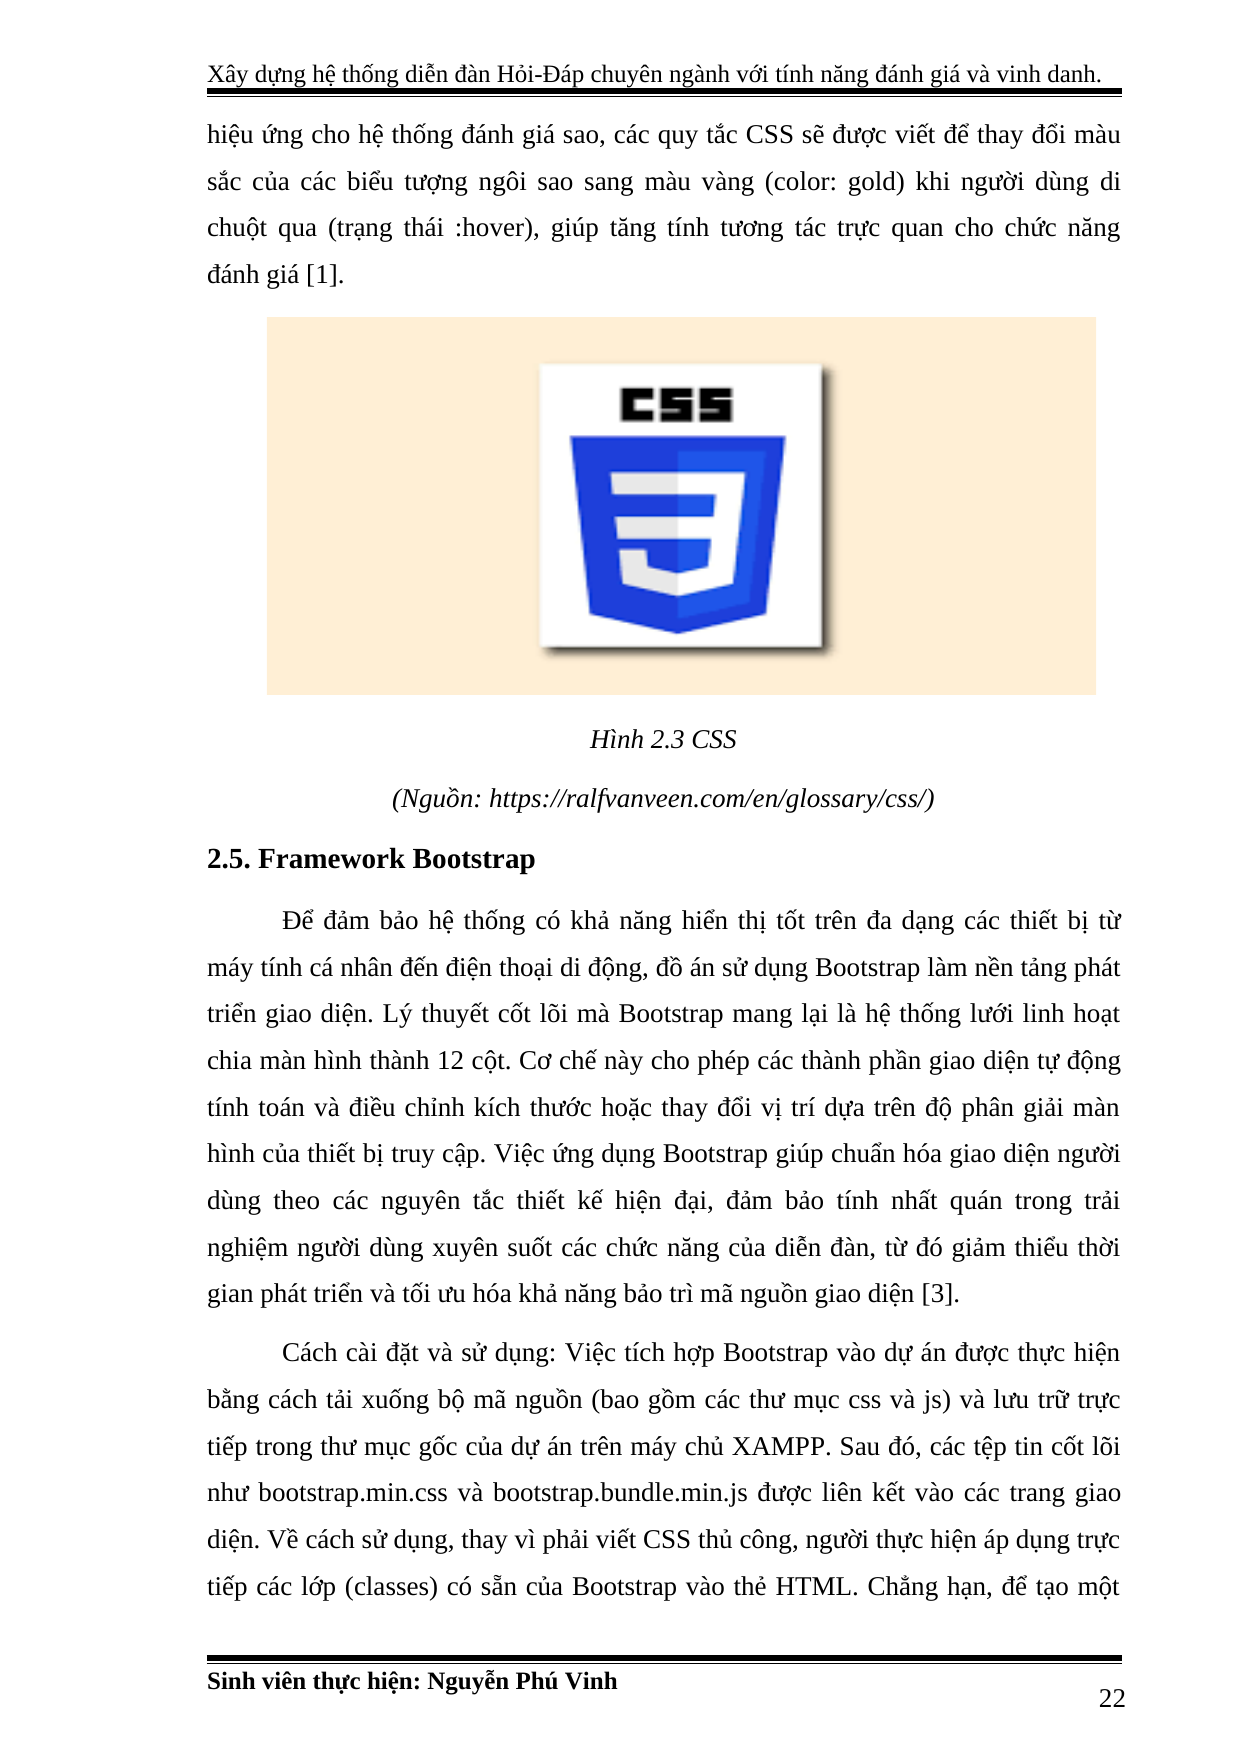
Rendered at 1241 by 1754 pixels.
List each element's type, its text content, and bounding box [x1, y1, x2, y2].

text (Nguồn: https://ralfvanveen.com/en/glossary/css/) [207, 782, 1122, 813]
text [207, 1336, 1122, 1601]
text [207, 118, 1122, 289]
picture [266, 317, 1097, 695]
text Để đảm bảo hệ thống có khả năng hiển thị tốt trên đa dạng các thiết bị từ máy tính cá nhân đến điện thoại di động, đồ án sử dụng Bootstrap làm nền tảng phát triển giao diện. Lý thuyết cốt lõi mà Bootstrap mang lại là hệ thống lưới linh hoạt chia màn hình thành 12 cột. Cơ chế này cho phép các thành phần giao diện tự động tính toán và điều chỉnh kích thước hoặc thay đổi vị trí dựa trên độ phân giải màn hình của thiết bị truy cập. Việc ứng dụng Bootstrap giúp chuẩn hóa giao diện người dùng theo các nguyên tắc thiết kế hiện đại, đảm bảo tính nhất quán trong trải nghiệm người dùng xuyên suốt các chức năng của diễn đàn, từ đó giảm thiểu thời gian phát triển và tối ưu hóa khả năng bảo trì mã nguồn giao diện. [207, 904, 1122, 1308]
text Hình 2.3 CSS [207, 723, 1122, 754]
subtitle Framework Bootstrap [207, 841, 1122, 875]
